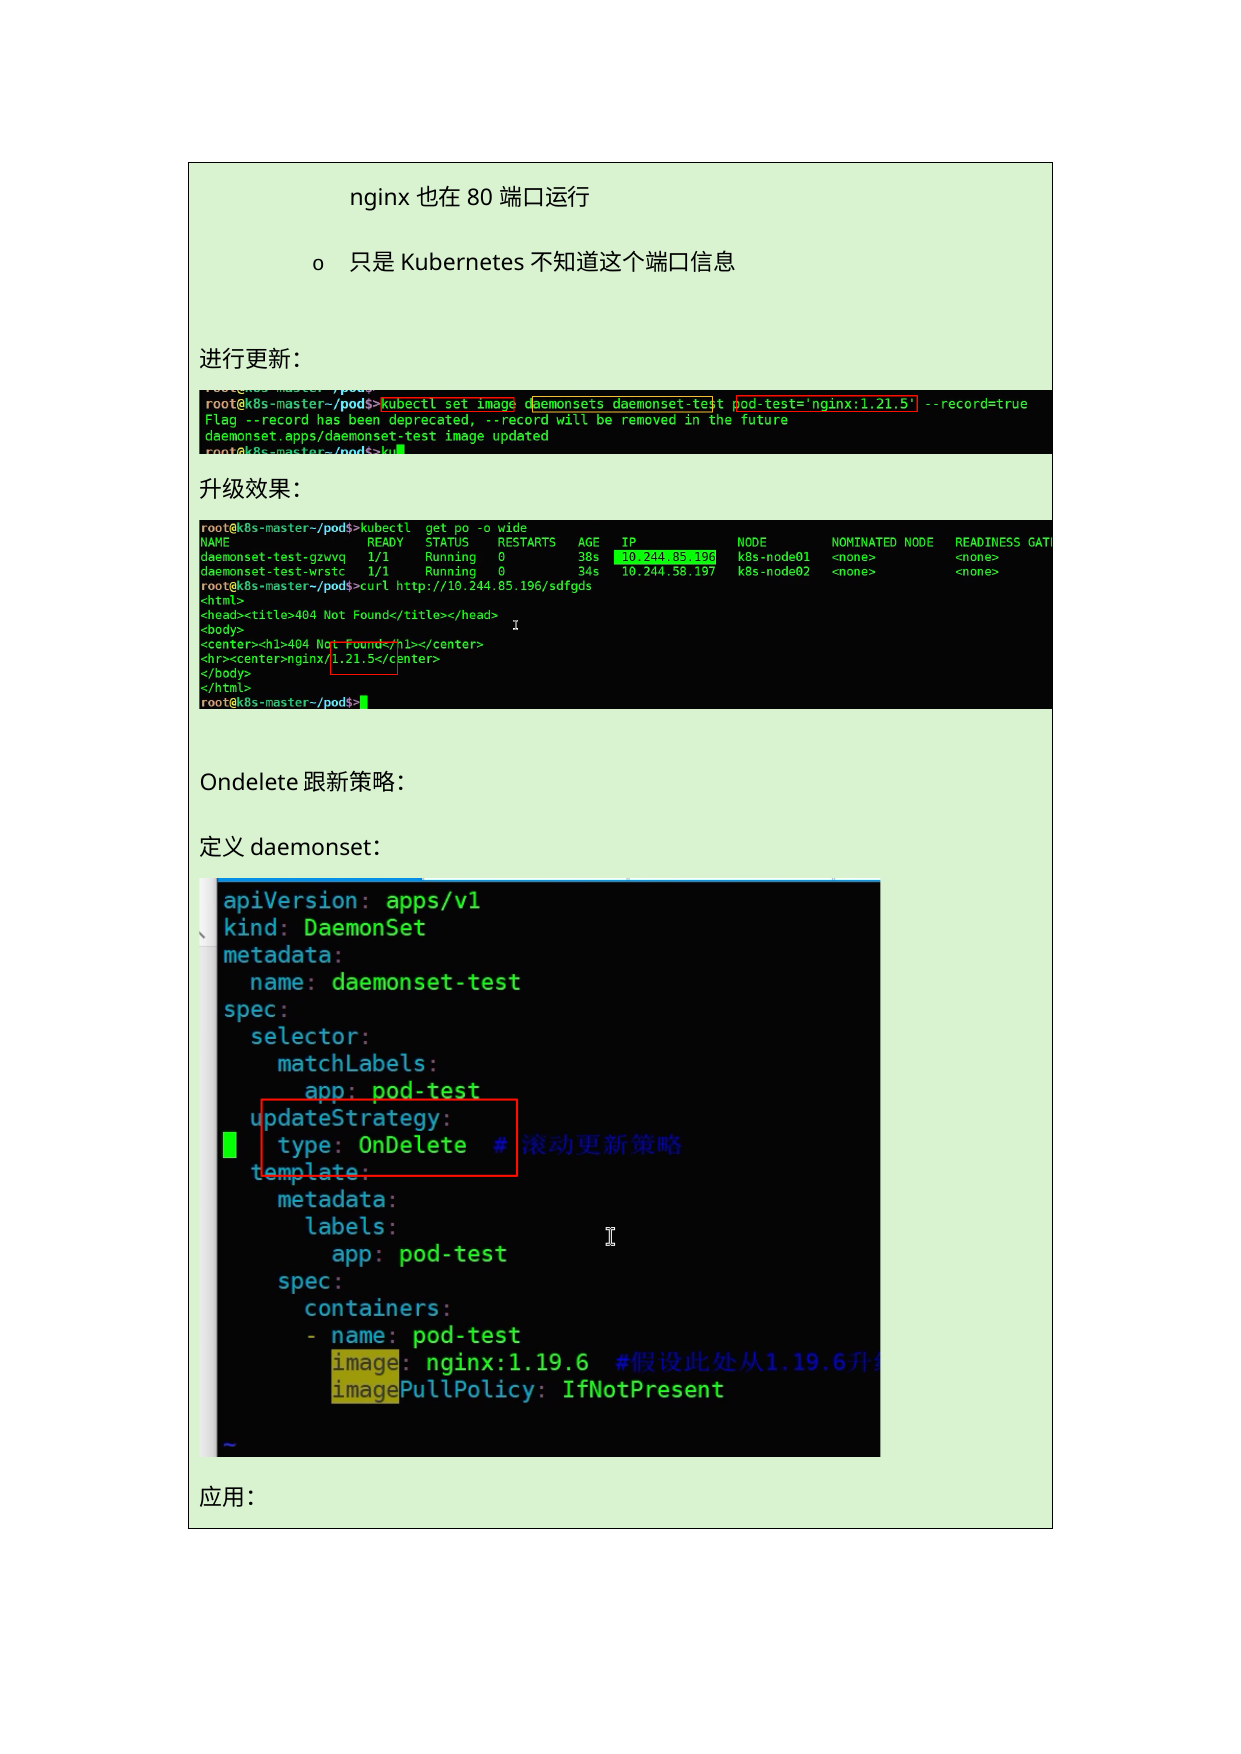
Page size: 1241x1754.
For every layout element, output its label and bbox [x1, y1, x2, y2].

picture [199, 520, 1053, 709]
picture [199, 878, 881, 1457]
table_header [189, 163, 1052, 1528]
picture [199, 390, 1053, 454]
